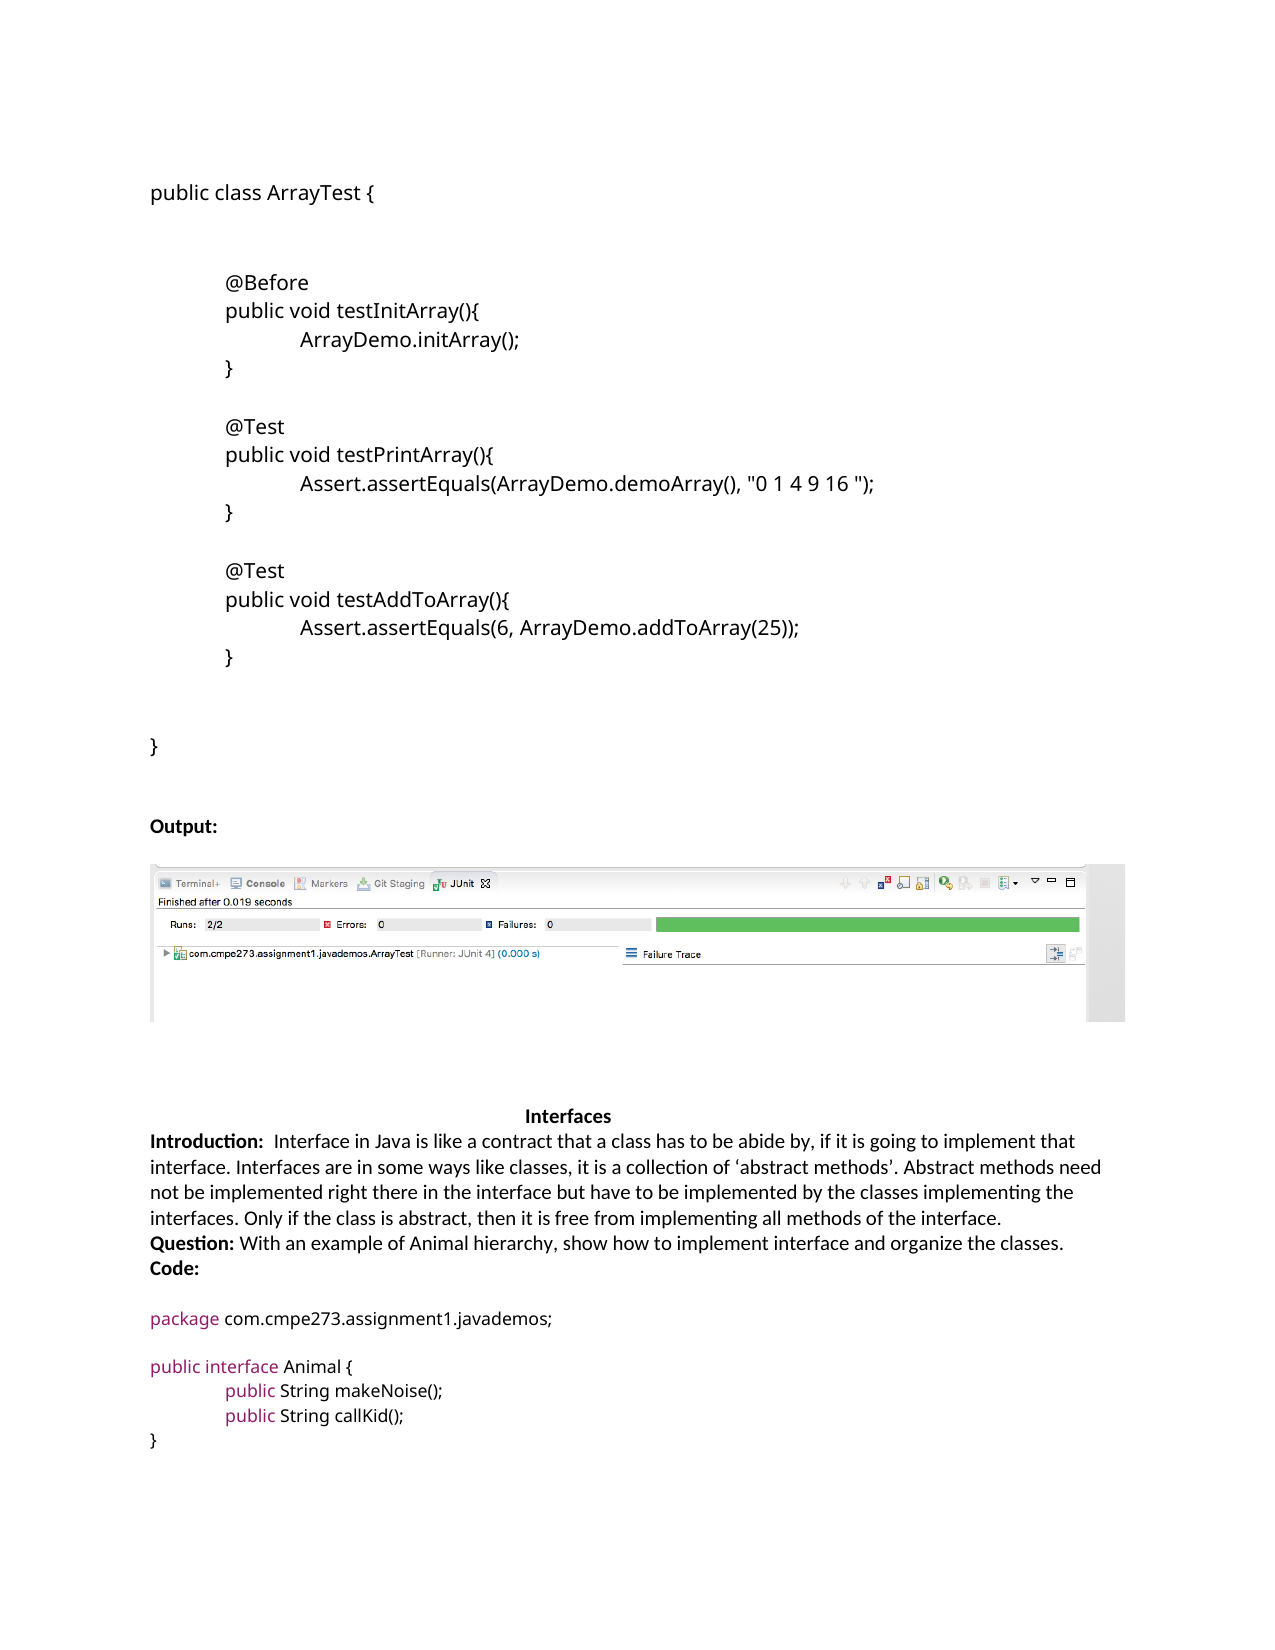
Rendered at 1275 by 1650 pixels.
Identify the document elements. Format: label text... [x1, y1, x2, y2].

text Introduction: Interface in Java is like a contract that a class has to be abide by, if it is going to implement that interface. Interfaces are in some ways like classes, it is a collection of ‘abstract methods’. Abstract methods need not be implemented right there in the interface but have to be implemented by the classes implementing the interfaces. Only if the class is abstract, then it is free from implementing all methods of the interface. [150, 1128, 1125, 1230]
text } [150, 353, 1125, 382]
text Code: [150, 1256, 1125, 1281]
text public String makeNoise(); [150, 1379, 1125, 1403]
text public void testPrintArray(){ [150, 441, 1125, 469]
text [150, 1306, 1125, 1331]
text } [150, 1427, 1125, 1451]
text } [150, 731, 1125, 760]
text @Test [150, 556, 1125, 585]
text Output: [150, 813, 1125, 839]
picture [150, 864, 1125, 1022]
text @Test [150, 412, 1125, 441]
text } [150, 642, 1125, 670]
text Interfaces [150, 1103, 1125, 1128]
text Assert.assertEquals(ArrayDemo.demoArray(), "0 1 4 9 16 "); [150, 469, 1125, 497]
text public interface Animal { [150, 1355, 1125, 1379]
text } [150, 497, 1125, 526]
text Question: With an example of Animal hierarchy, show how to implement interface and organize the classes. [150, 1230, 1125, 1256]
text @Before [150, 268, 1125, 296]
text public String callKid(); [150, 1403, 1125, 1427]
text public class ArrayTest { [150, 178, 1125, 207]
text ArrayDemo.initArray(); [150, 325, 1125, 353]
text public void testAddToArray(){ [150, 585, 1125, 613]
text public void testInitArray(){ [150, 296, 1125, 325]
text Assert.assertEquals(6, ArrayDemo.addToArray(25)); [150, 613, 1125, 642]
